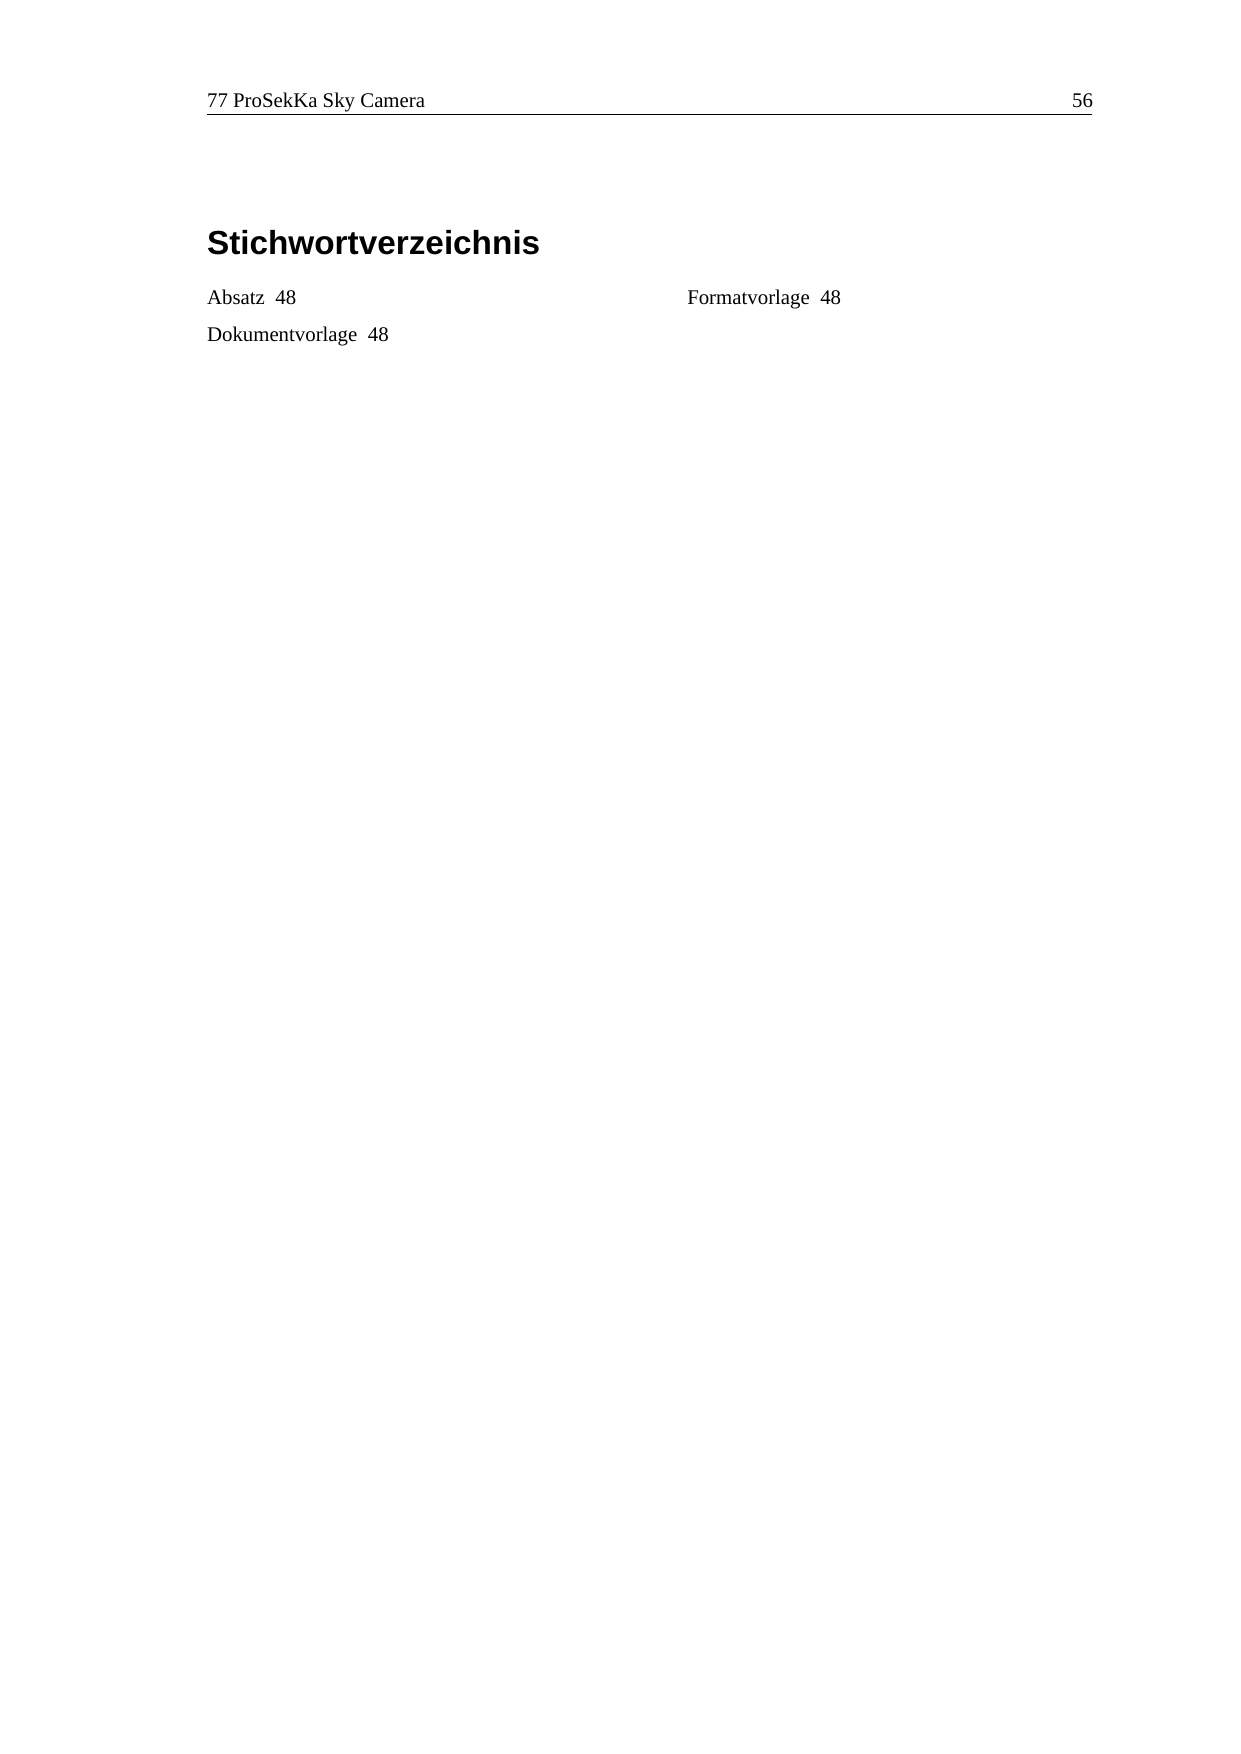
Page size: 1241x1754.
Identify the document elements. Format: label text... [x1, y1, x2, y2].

text Dokumentvorlage 48 [207, 322, 612, 346]
text Absatz 48 [207, 285, 612, 309]
text Formatvorlage 48 [687, 285, 1092, 309]
subtitle Stichwortverzeichnis [207, 223, 1092, 261]
